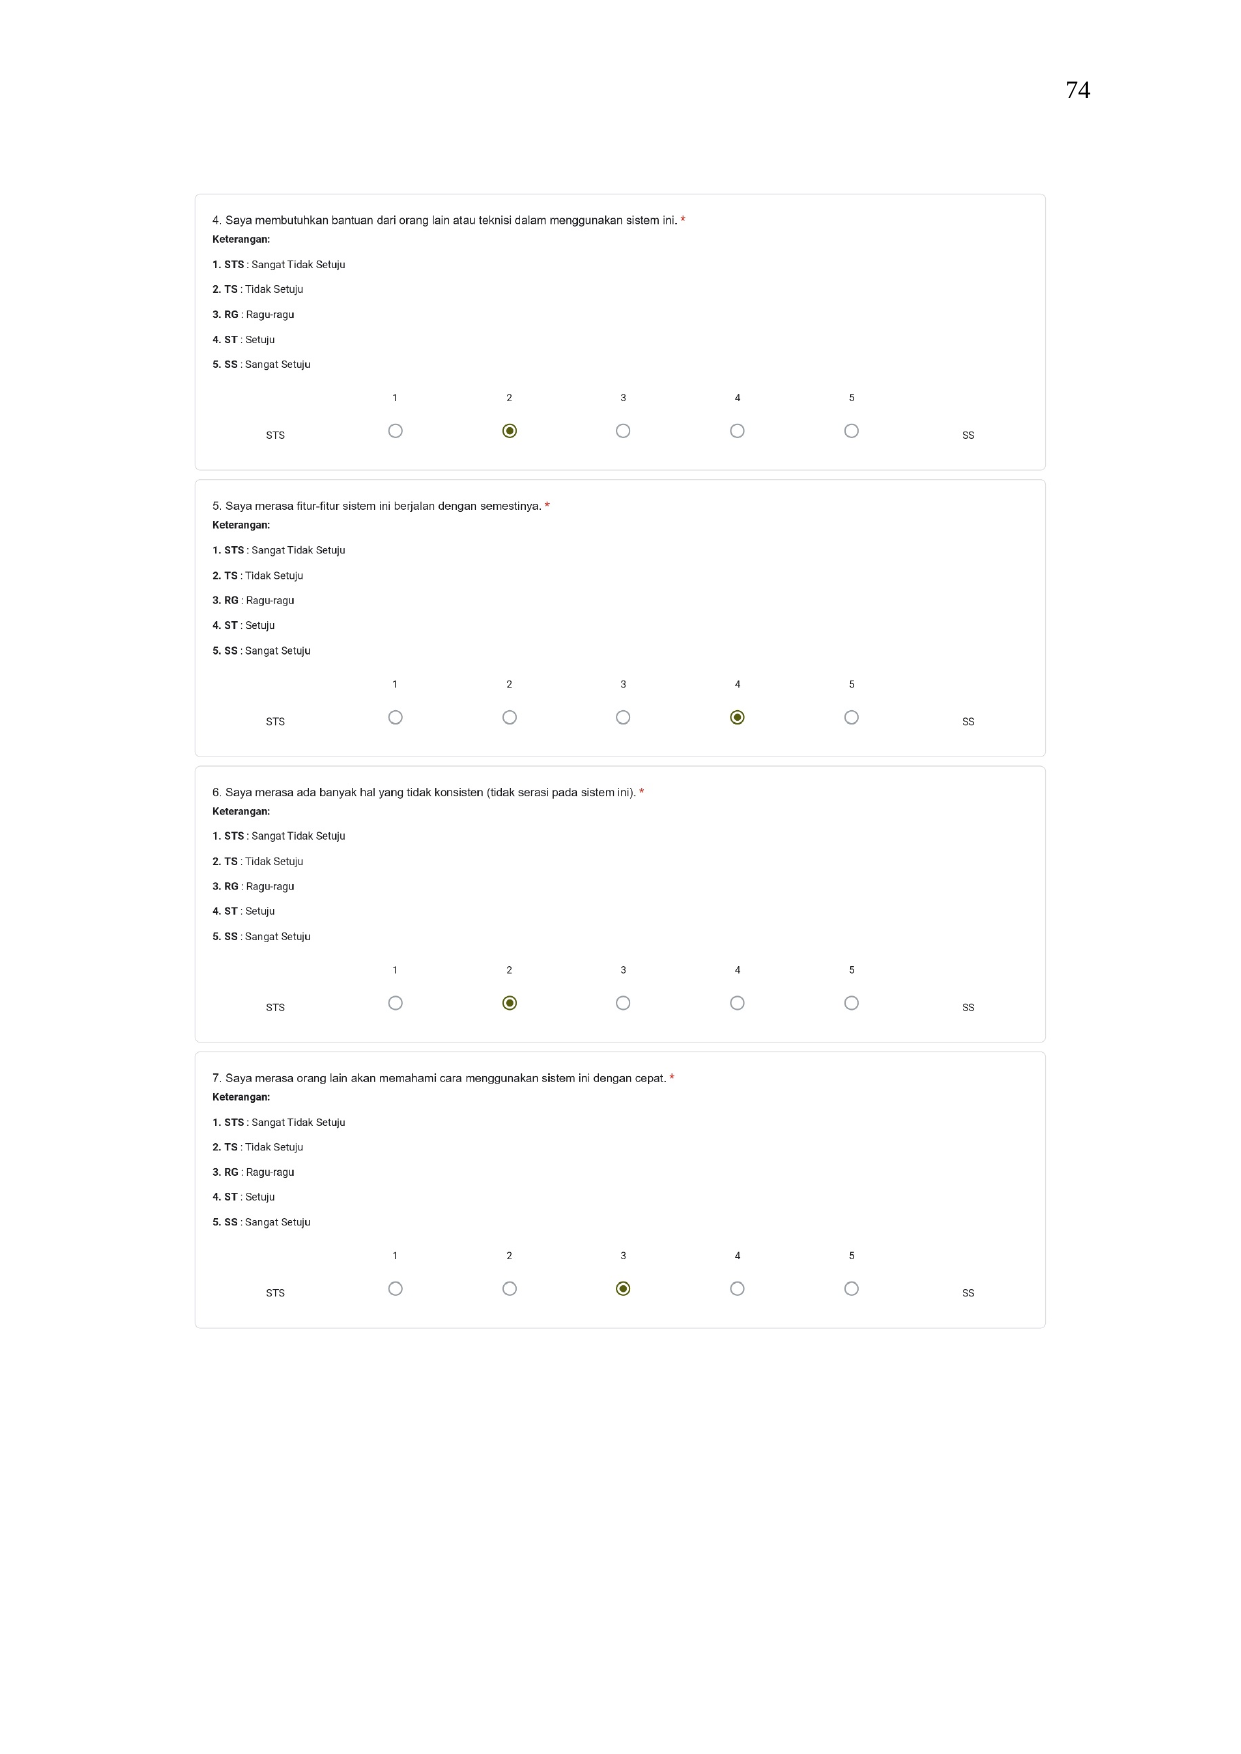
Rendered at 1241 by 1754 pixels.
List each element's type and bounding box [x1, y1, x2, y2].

picture [150, 150, 1090, 1480]
